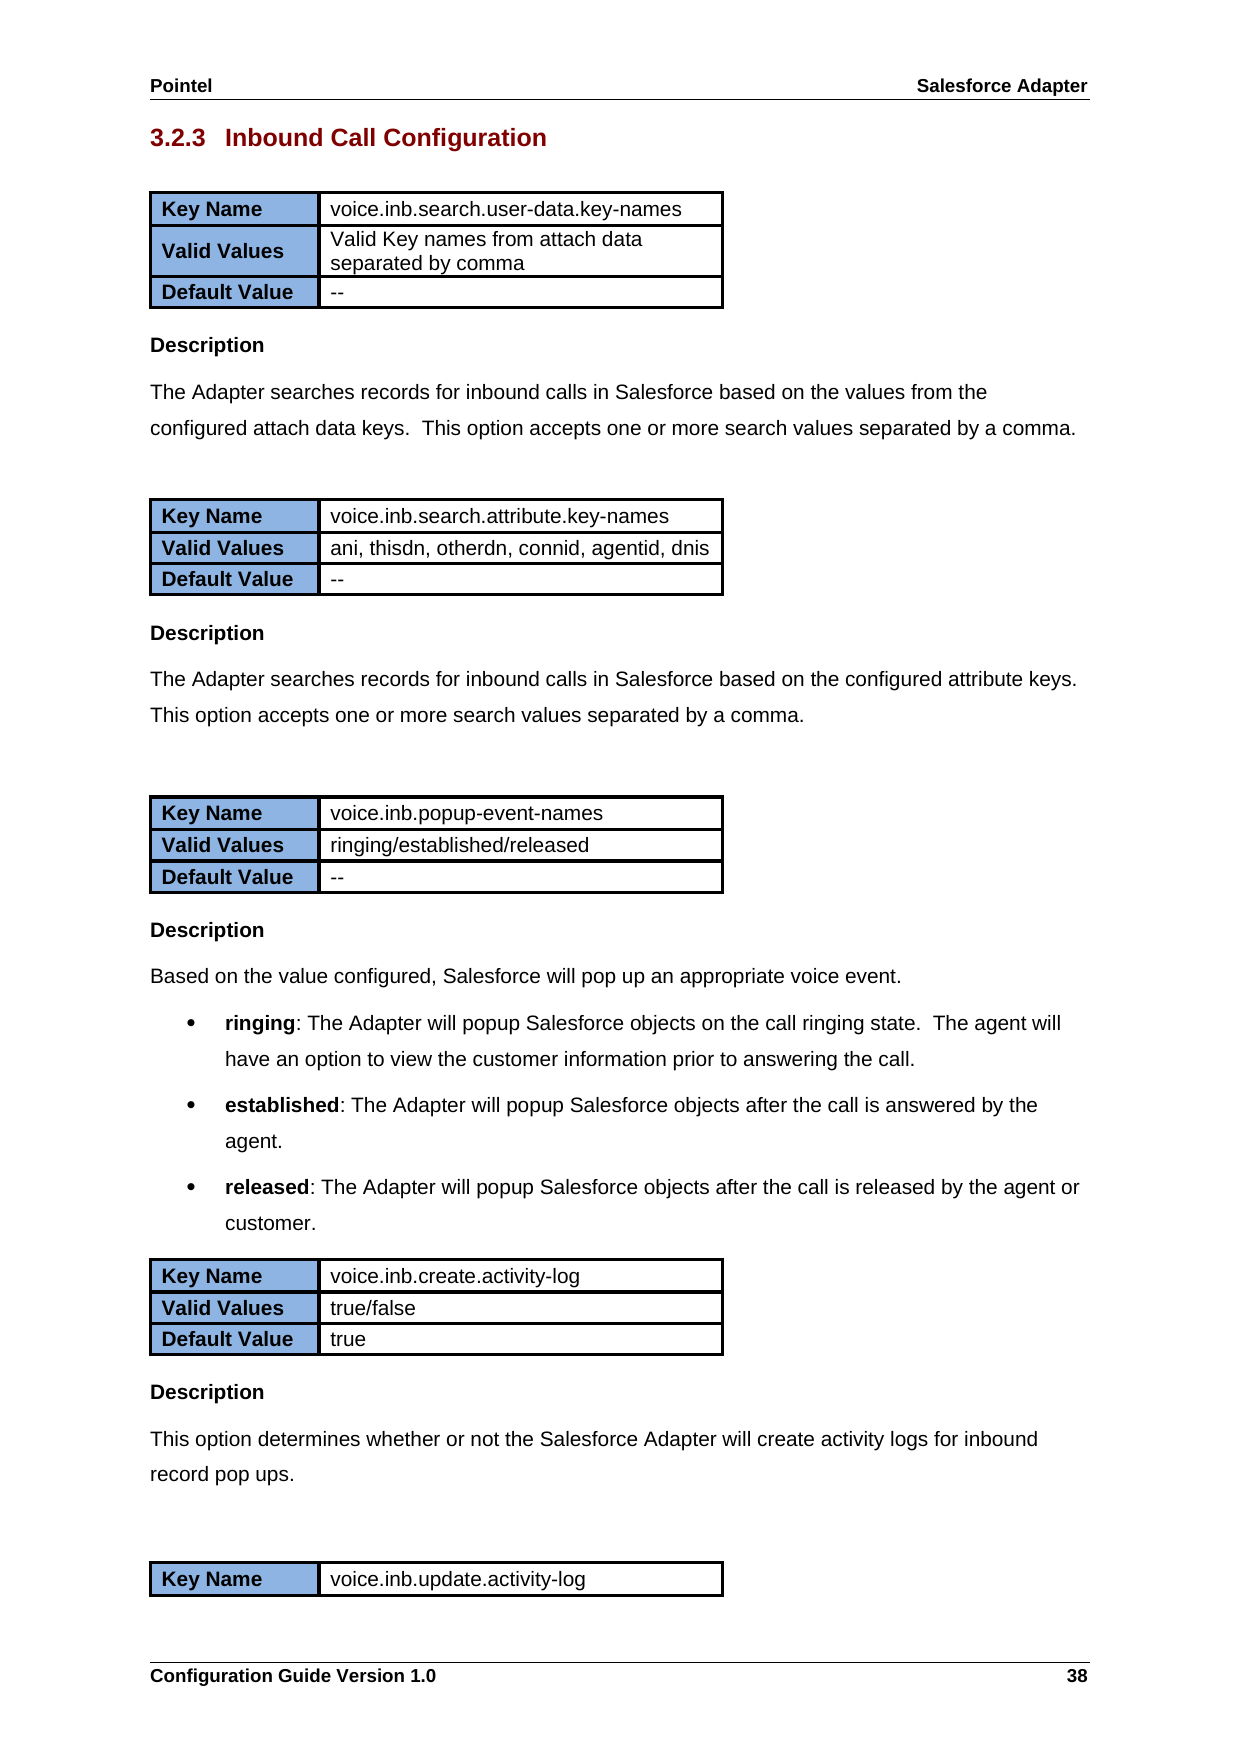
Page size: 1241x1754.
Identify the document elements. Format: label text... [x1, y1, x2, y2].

text Description [150, 1380, 1090, 1404]
table_header Key Name [152, 799, 317, 828]
subtitle Inbound Call Configuration [150, 123, 1090, 152]
table_cell Valid Key names from attach data separated by comma [321, 227, 721, 275]
list ringing: The Adapter will popup Salesforce objects on the call ringing state. The agent will have an option to view the customer information prior to answering the call. [187, 1010, 1090, 1070]
text The Adapter searches records for inbound calls in Salesforce based on the values from the configured attach data keys. This option accepts one or more search values separated by a comma. [150, 380, 1090, 439]
text Based on the value configured, Salesforce will pop up an appropriate voice event. [150, 964, 1090, 988]
table_cell ani, thisdn, otherdn, connid, agentid, dnis [321, 534, 721, 562]
table_cell ringing/established/released [321, 831, 721, 859]
text Description [150, 620, 1090, 644]
table_header voice.inb.popup-event-names [321, 799, 721, 828]
table_header voice.inb.update.activity-log [321, 1564, 721, 1594]
table_cell Valid Values [152, 1294, 317, 1322]
table_cell Valid Values [152, 534, 317, 562]
table_cell Default Value [152, 278, 317, 306]
list released: The Adapter will popup Salesforce objects after the call is released by the agent or customer. [187, 1175, 1090, 1235]
text Description [150, 918, 1090, 942]
table_header Key Name [152, 194, 317, 224]
list established: The Adapter will popup Salesforce objects after the call is answered by the agent. [187, 1093, 1090, 1153]
table_cell Default Value [152, 1325, 317, 1353]
table_cell Valid Values [152, 831, 317, 859]
table_cell -- [321, 863, 721, 891]
table_header voice.inb.search.attribute.key-names [321, 501, 721, 531]
table_header Key Name [152, 1564, 317, 1594]
table_header voice.inb.search.user-data.key-names [321, 194, 721, 224]
table_header Key Name [152, 501, 317, 531]
table_cell Default Value [152, 863, 317, 891]
table_cell true/false [321, 1294, 721, 1322]
text This option determines whether or not the Salesforce Adapter will create activity logs for inbound record pop ups. [150, 1426, 1090, 1486]
text Description [150, 333, 1090, 357]
table_cell -- [321, 278, 721, 306]
table_cell Valid Values [152, 227, 317, 275]
text The Adapter searches records for inbound calls in Salesforce based on the configured attribute keys. This option accepts one or more search values separated by a comma. [150, 667, 1090, 727]
table_header voice.inb.create.activity-log [321, 1261, 721, 1290]
table_cell true [321, 1325, 721, 1353]
table_cell -- [321, 565, 721, 593]
table_header Key Name [152, 1261, 317, 1290]
table_cell Default Value [152, 565, 317, 593]
